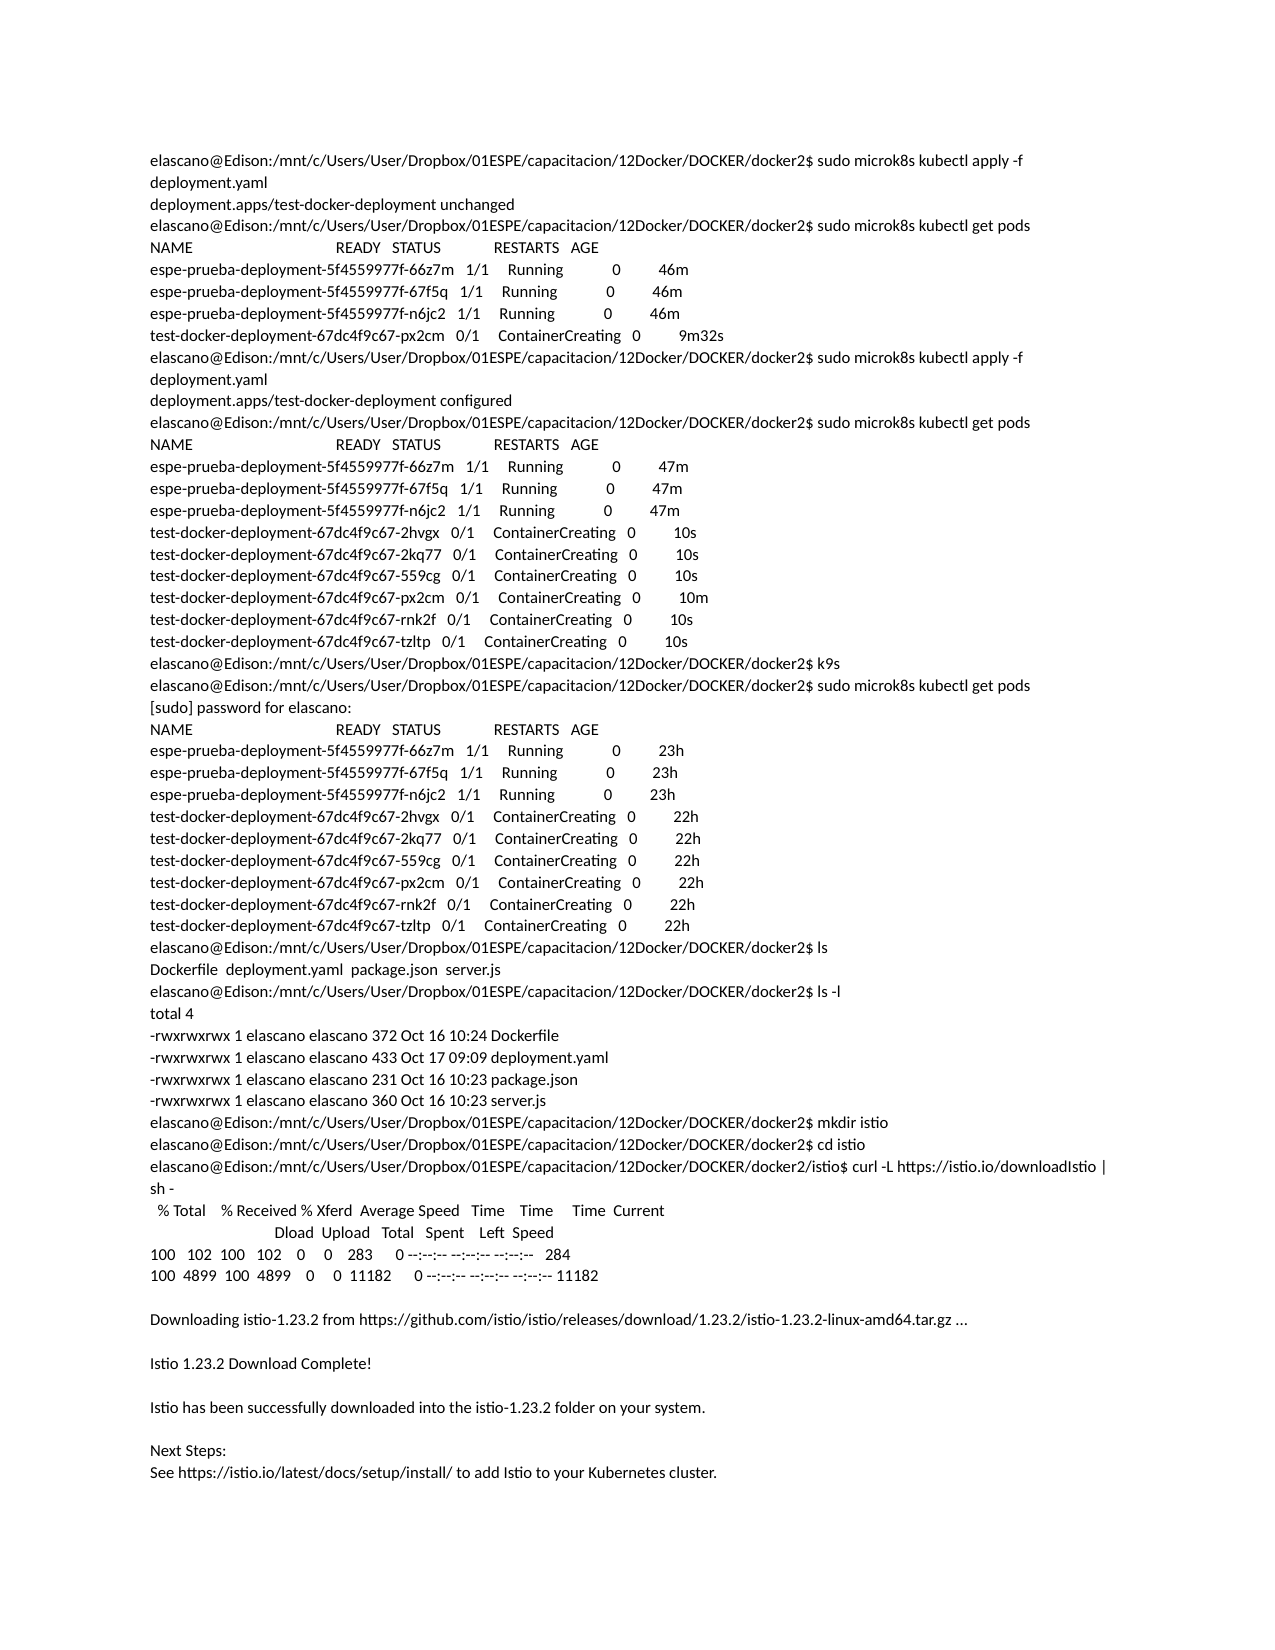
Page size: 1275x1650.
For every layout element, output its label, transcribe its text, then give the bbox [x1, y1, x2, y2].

text test-docker-deployment-67dc4f9c67-2kq77 0/1 ContainerCreating 0 22h [150, 828, 1125, 848]
text espe-prueba-deployment-5f4559977f-67f5q 1/1 Running 0 23h [150, 762, 1125, 783]
text Istio 1.23.2 Download Complete! [150, 1353, 1125, 1373]
text espe-prueba-deployment-5f4559977f-67f5q 1/1 Running 0 46m [150, 281, 1125, 302]
text See https://istio.io/latest/docs/setup/install/ to add Istio to your Kubernetes cluster. [150, 1462, 1125, 1483]
text elascano@Edison:/mnt/c/Users/User/Dropbox/01ESPE/capacitacion/12Docker/DOCKER/docker2$ mkdir istio [150, 1112, 1125, 1133]
text elascano@Edison:/mnt/c/Users/User/Dropbox/01ESPE/capacitacion/12Docker/DOCKER/docker2$ k9s [150, 653, 1125, 673]
text NAME READY STATUS RESTARTS AGE [150, 719, 1125, 739]
text Dload Upload Total Spent Left Speed [150, 1222, 1125, 1242]
text elascano@Edison:/mnt/c/Users/User/Dropbox/01ESPE/capacitacion/12Docker/DOCKER/docker2$ ls [150, 937, 1125, 958]
text elascano@Edison:/mnt/c/Users/User/Dropbox/01ESPE/capacitacion/12Docker/DOCKER/docker2$ sudo microk8s kubectl apply -f deployment.yaml [150, 347, 1125, 389]
text elascano@Edison:/mnt/c/Users/User/Dropbox/01ESPE/capacitacion/12Docker/DOCKER/docker2/istio$ curl -L https://istio.io/downloadIstio | sh - [150, 1156, 1125, 1198]
text -rwxrwxrwx 1 elascano elascano 433 Oct 17 09:09 deployment.yaml [150, 1047, 1125, 1067]
text test-docker-deployment-67dc4f9c67-px2cm 0/1 ContainerCreating 0 10m [150, 587, 1125, 608]
text elascano@Edison:/mnt/c/Users/User/Dropbox/01ESPE/capacitacion/12Docker/DOCKER/docker2$ sudo microk8s kubectl apply -f deployment.yaml [150, 150, 1125, 192]
text test-docker-deployment-67dc4f9c67-rnk2f 0/1 ContainerCreating 0 10s [150, 609, 1125, 630]
text Downloading istio-1.23.2 from https://github.com/istio/istio/releases/download/1.23.2/istio-1.23.2-linux-amd64.tar.gz ... [150, 1309, 1125, 1330]
text deployment.apps/test-docker-deployment configured [150, 391, 1125, 411]
text espe-prueba-deployment-5f4559977f-n6jc2 1/1 Running 0 47m [150, 500, 1125, 520]
text total 4 [150, 1003, 1125, 1023]
text espe-prueba-deployment-5f4559977f-66z7m 1/1 Running 0 46m [150, 259, 1125, 280]
text elascano@Edison:/mnt/c/Users/User/Dropbox/01ESPE/capacitacion/12Docker/DOCKER/docker2$ sudo microk8s kubectl get pods [150, 412, 1125, 433]
text espe-prueba-deployment-5f4559977f-67f5q 1/1 Running 0 47m [150, 478, 1125, 498]
text Next Steps: [150, 1441, 1125, 1461]
text test-docker-deployment-67dc4f9c67-tzltp 0/1 ContainerCreating 0 10s [150, 631, 1125, 652]
text -rwxrwxrwx 1 elascano elascano 360 Oct 16 10:23 server.js [150, 1091, 1125, 1111]
text test-docker-deployment-67dc4f9c67-rnk2f 0/1 ContainerCreating 0 22h [150, 894, 1125, 914]
text 100 102 100 102 0 0 283 0 --:--:-- --:--:-- --:--:-- 284 [150, 1244, 1125, 1264]
text Dockerfile deployment.yaml package.json server.js [150, 959, 1125, 980]
text test-docker-deployment-67dc4f9c67-2hvgx 0/1 ContainerCreating 0 10s [150, 522, 1125, 542]
text elascano@Edison:/mnt/c/Users/User/Dropbox/01ESPE/capacitacion/12Docker/DOCKER/docker2$ sudo microk8s kubectl get pods [150, 675, 1125, 695]
text test-docker-deployment-67dc4f9c67-2hvgx 0/1 ContainerCreating 0 22h [150, 806, 1125, 827]
text -rwxrwxrwx 1 elascano elascano 372 Oct 16 10:24 Dockerfile [150, 1025, 1125, 1045]
text elascano@Edison:/mnt/c/Users/User/Dropbox/01ESPE/capacitacion/12Docker/DOCKER/docker2$ cd istio [150, 1134, 1125, 1155]
text Istio has been successfully downloaded into the istio-1.23.2 folder on your system. [150, 1397, 1125, 1417]
text espe-prueba-deployment-5f4559977f-66z7m 1/1 Running 0 47m [150, 456, 1125, 477]
text test-docker-deployment-67dc4f9c67-px2cm 0/1 ContainerCreating 0 9m32s [150, 325, 1125, 345]
text test-docker-deployment-67dc4f9c67-559cg 0/1 ContainerCreating 0 10s [150, 566, 1125, 586]
text elascano@Edison:/mnt/c/Users/User/Dropbox/01ESPE/capacitacion/12Docker/DOCKER/docker2$ sudo microk8s kubectl get pods [150, 216, 1125, 236]
text NAME READY STATUS RESTARTS AGE [150, 237, 1125, 258]
text NAME READY STATUS RESTARTS AGE [150, 434, 1125, 455]
text test-docker-deployment-67dc4f9c67-559cg 0/1 ContainerCreating 0 22h [150, 850, 1125, 870]
text deployment.apps/test-docker-deployment unchanged [150, 194, 1125, 214]
text -rwxrwxrwx 1 elascano elascano 231 Oct 16 10:23 package.json [150, 1069, 1125, 1089]
text % Total % Received % Xferd Average Speed Time Time Time Current [150, 1200, 1125, 1220]
text test-docker-deployment-67dc4f9c67-tzltp 0/1 ContainerCreating 0 22h [150, 916, 1125, 936]
text test-docker-deployment-67dc4f9c67-px2cm 0/1 ContainerCreating 0 22h [150, 872, 1125, 892]
text espe-prueba-deployment-5f4559977f-66z7m 1/1 Running 0 23h [150, 741, 1125, 761]
text 100 4899 100 4899 0 0 11182 0 --:--:-- --:--:-- --:--:-- 11182 [150, 1266, 1125, 1286]
text [sudo] password for elascano: [150, 697, 1125, 717]
text elascano@Edison:/mnt/c/Users/User/Dropbox/01ESPE/capacitacion/12Docker/DOCKER/docker2$ ls -l [150, 981, 1125, 1002]
text espe-prueba-deployment-5f4559977f-n6jc2 1/1 Running 0 46m [150, 303, 1125, 323]
text test-docker-deployment-67dc4f9c67-2kq77 0/1 ContainerCreating 0 10s [150, 544, 1125, 564]
text espe-prueba-deployment-5f4559977f-n6jc2 1/1 Running 0 23h [150, 784, 1125, 805]
